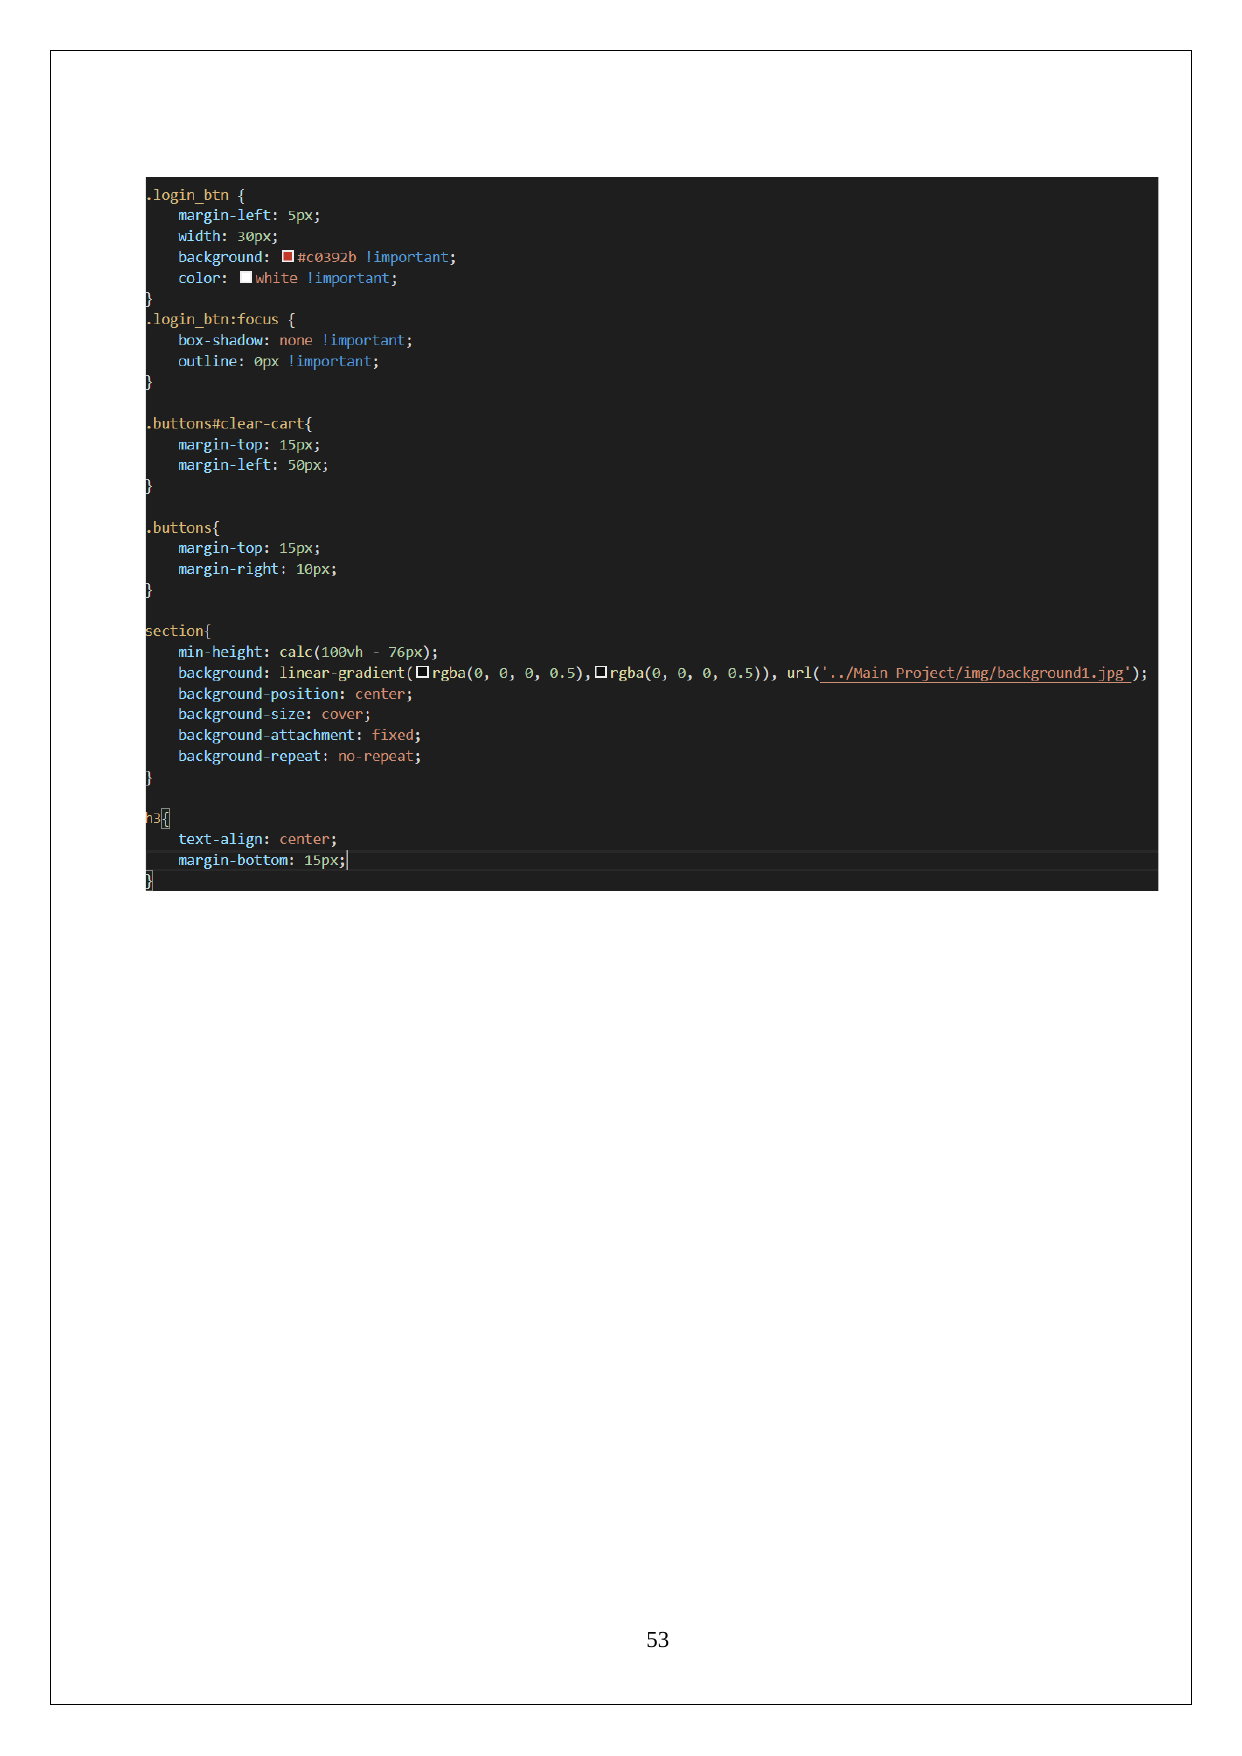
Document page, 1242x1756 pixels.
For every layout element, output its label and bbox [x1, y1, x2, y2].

picture [145, 177, 1159, 891]
